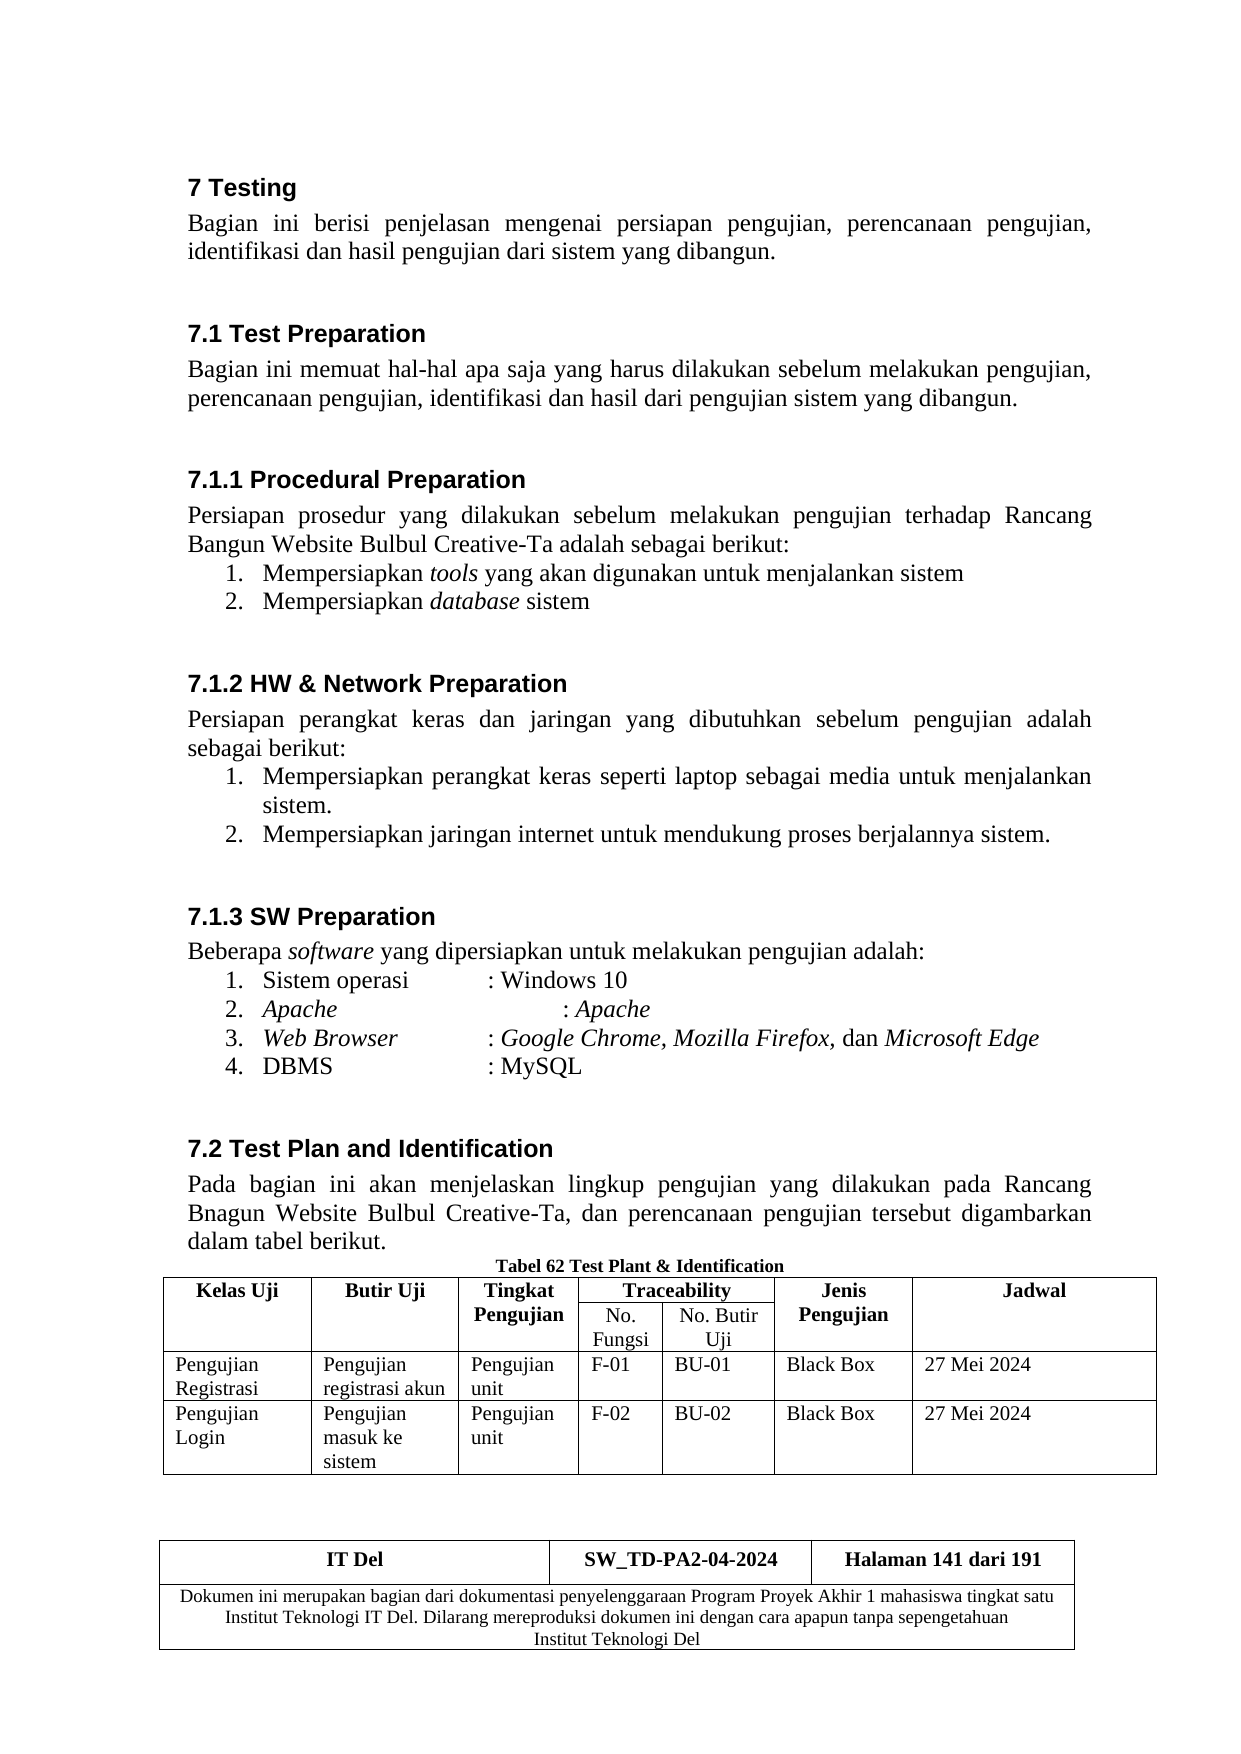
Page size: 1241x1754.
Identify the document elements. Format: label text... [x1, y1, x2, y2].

text Beberapa software yang dipersiapkan untuk melakukan pengujian adalah: [187, 936, 1092, 965]
subtitle 7.1.2 HW & Network Preparation [187, 669, 1092, 698]
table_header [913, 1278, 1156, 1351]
list Apache : Apache [225, 994, 1092, 1023]
list Sistem operasi : Windows 10 [225, 965, 1092, 994]
list Mempersiapkan database sistem [225, 586, 1092, 615]
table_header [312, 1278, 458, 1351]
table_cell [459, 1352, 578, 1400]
subtitle 7.1.1 Procedural Preparation [187, 465, 1092, 494]
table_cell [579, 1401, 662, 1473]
text Tabel 62 Test Plant & Identification [187, 1255, 1092, 1277]
list Mempersiapkan perangkat keras seperti laptop sebagai media untuk menjalankan sistem. [225, 761, 1092, 819]
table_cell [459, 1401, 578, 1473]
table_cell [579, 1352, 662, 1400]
text Persiapan perangkat keras dan jaringan yang dibutuhkan sebelum pengujian adalah sebagai berikut: [187, 704, 1092, 761]
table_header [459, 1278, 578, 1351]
list Web Browser : Google Chrome, Mozilla Firefox, dan Microsoft Edge [225, 1023, 1092, 1051]
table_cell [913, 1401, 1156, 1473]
list DBMS : MySQL [225, 1051, 1092, 1080]
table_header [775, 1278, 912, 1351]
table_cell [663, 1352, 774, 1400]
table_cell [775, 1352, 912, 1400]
subtitle 7.1.3 SW Preparation [187, 901, 1092, 930]
subtitle 7 Testing [187, 173, 1092, 201]
list Mempersiapkan tools yang akan digunakan untuk menjalankan sistem [225, 558, 1092, 586]
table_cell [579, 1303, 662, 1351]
list Mempersiapkan jaringan internet untuk mendukung proses berjalannya sistem. [225, 819, 1092, 848]
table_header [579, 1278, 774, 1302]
text Bagian ini memuat hal-hal apa saja yang harus dilakukan sebelum melakukan pengujian, perencanaan pengujian, identifikasi dan hasil dari pengujian sistem yang dibangun. [187, 354, 1092, 411]
text Persiapan prosedur yang dilakukan sebelum melakukan pengujian terhadap Rancang Bangun Website Bulbul Creative-Ta adalah sebagai berikut: [187, 500, 1092, 558]
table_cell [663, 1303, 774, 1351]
text Bagian ini berisi penjelasan mengenai persiapan pengujian, perencanaan pengujian, identifikasi dan hasil pengujian dari sistem yang dibangun. [187, 208, 1092, 265]
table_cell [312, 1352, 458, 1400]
subtitle 7.2 Test Plan and Identification [187, 1134, 1092, 1163]
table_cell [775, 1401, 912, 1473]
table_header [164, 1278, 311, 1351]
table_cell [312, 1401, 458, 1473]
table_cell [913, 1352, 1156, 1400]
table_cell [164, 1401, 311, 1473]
text Pada bagian ini akan menjelaskan lingkup pengujian yang dilakukan pada Rancang Bnagun Website Bulbul Creative-Ta, dan perencanaan pengujian tersebut digambarkan dalam tabel berikut. [187, 1169, 1092, 1255]
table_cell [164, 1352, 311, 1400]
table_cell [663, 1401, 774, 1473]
subtitle 7.1 Test Preparation [187, 319, 1092, 348]
